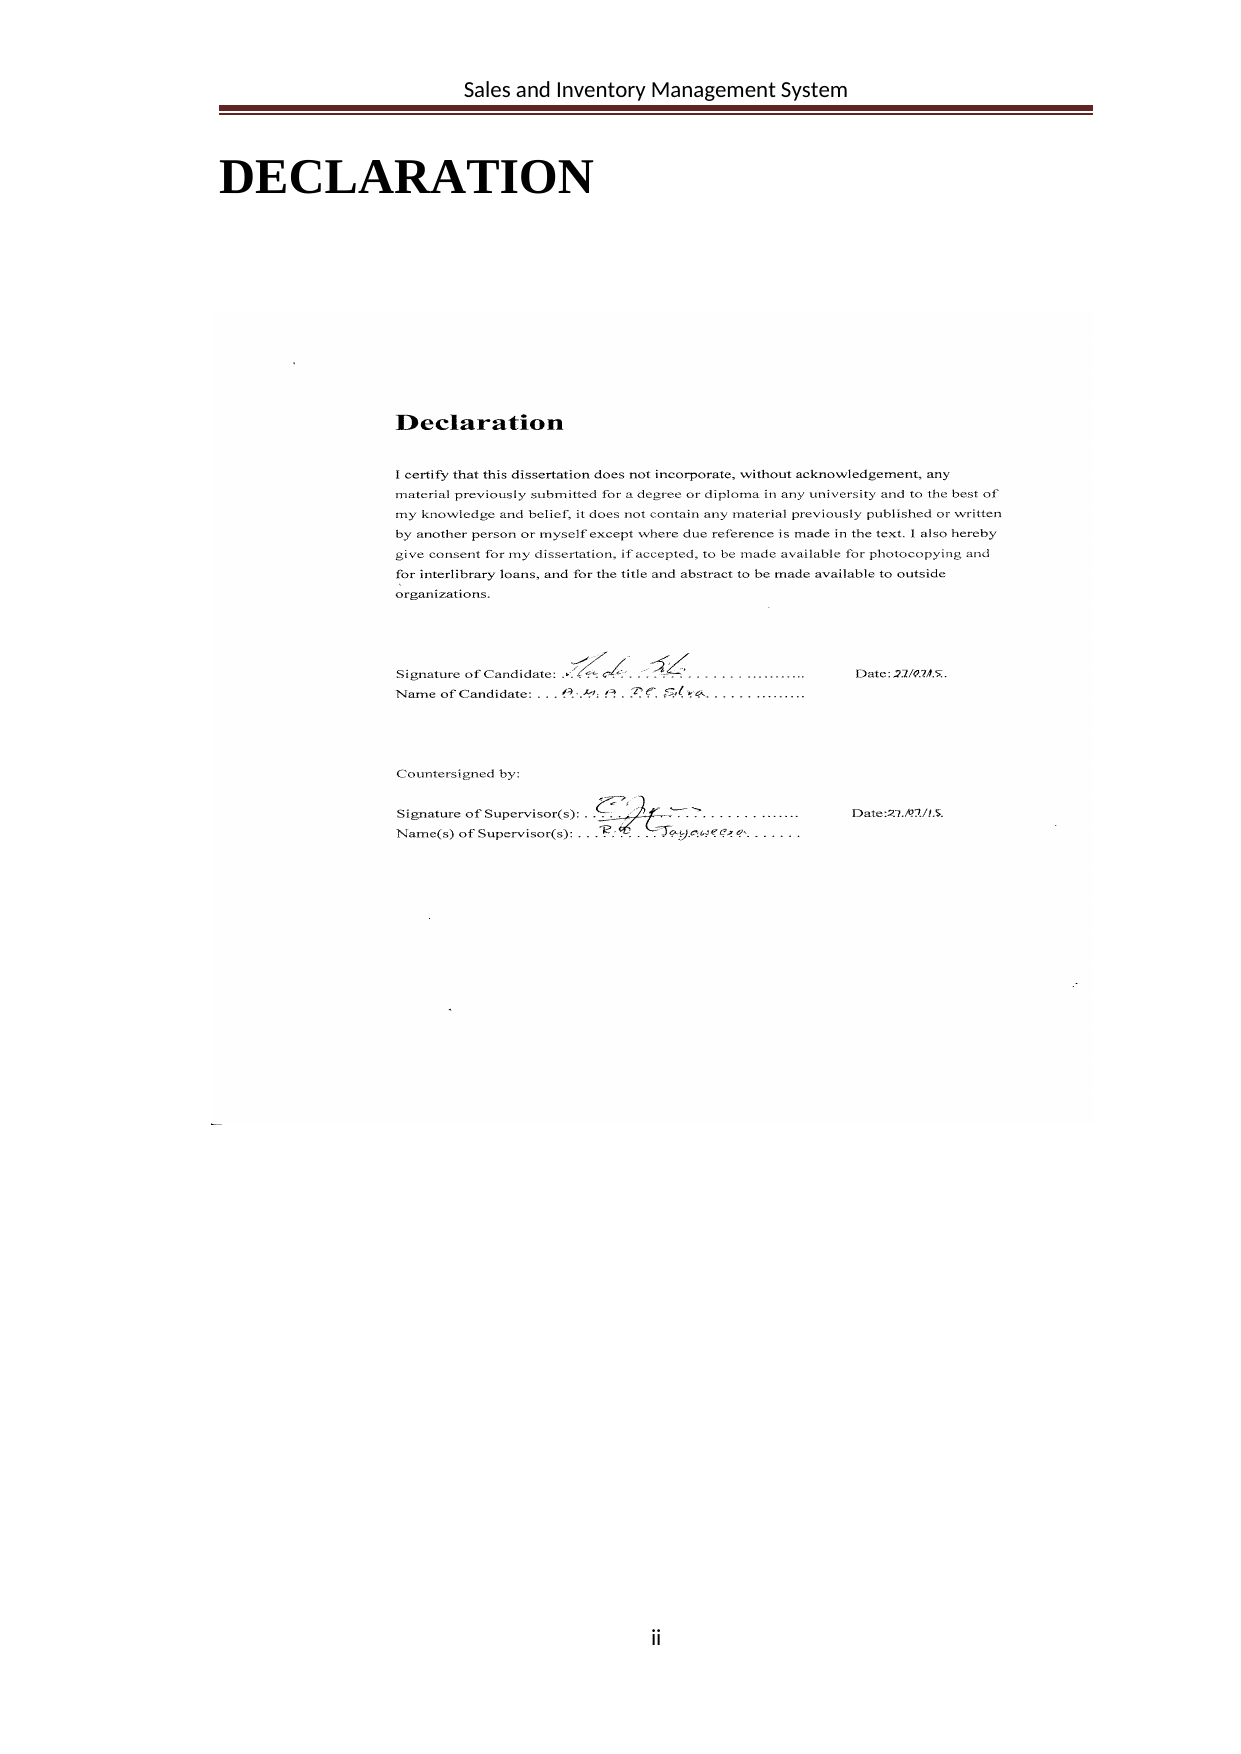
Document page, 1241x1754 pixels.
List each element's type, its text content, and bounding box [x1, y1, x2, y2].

text DECLARATION [219, 147, 1093, 204]
picture [211, 311, 1095, 1125]
